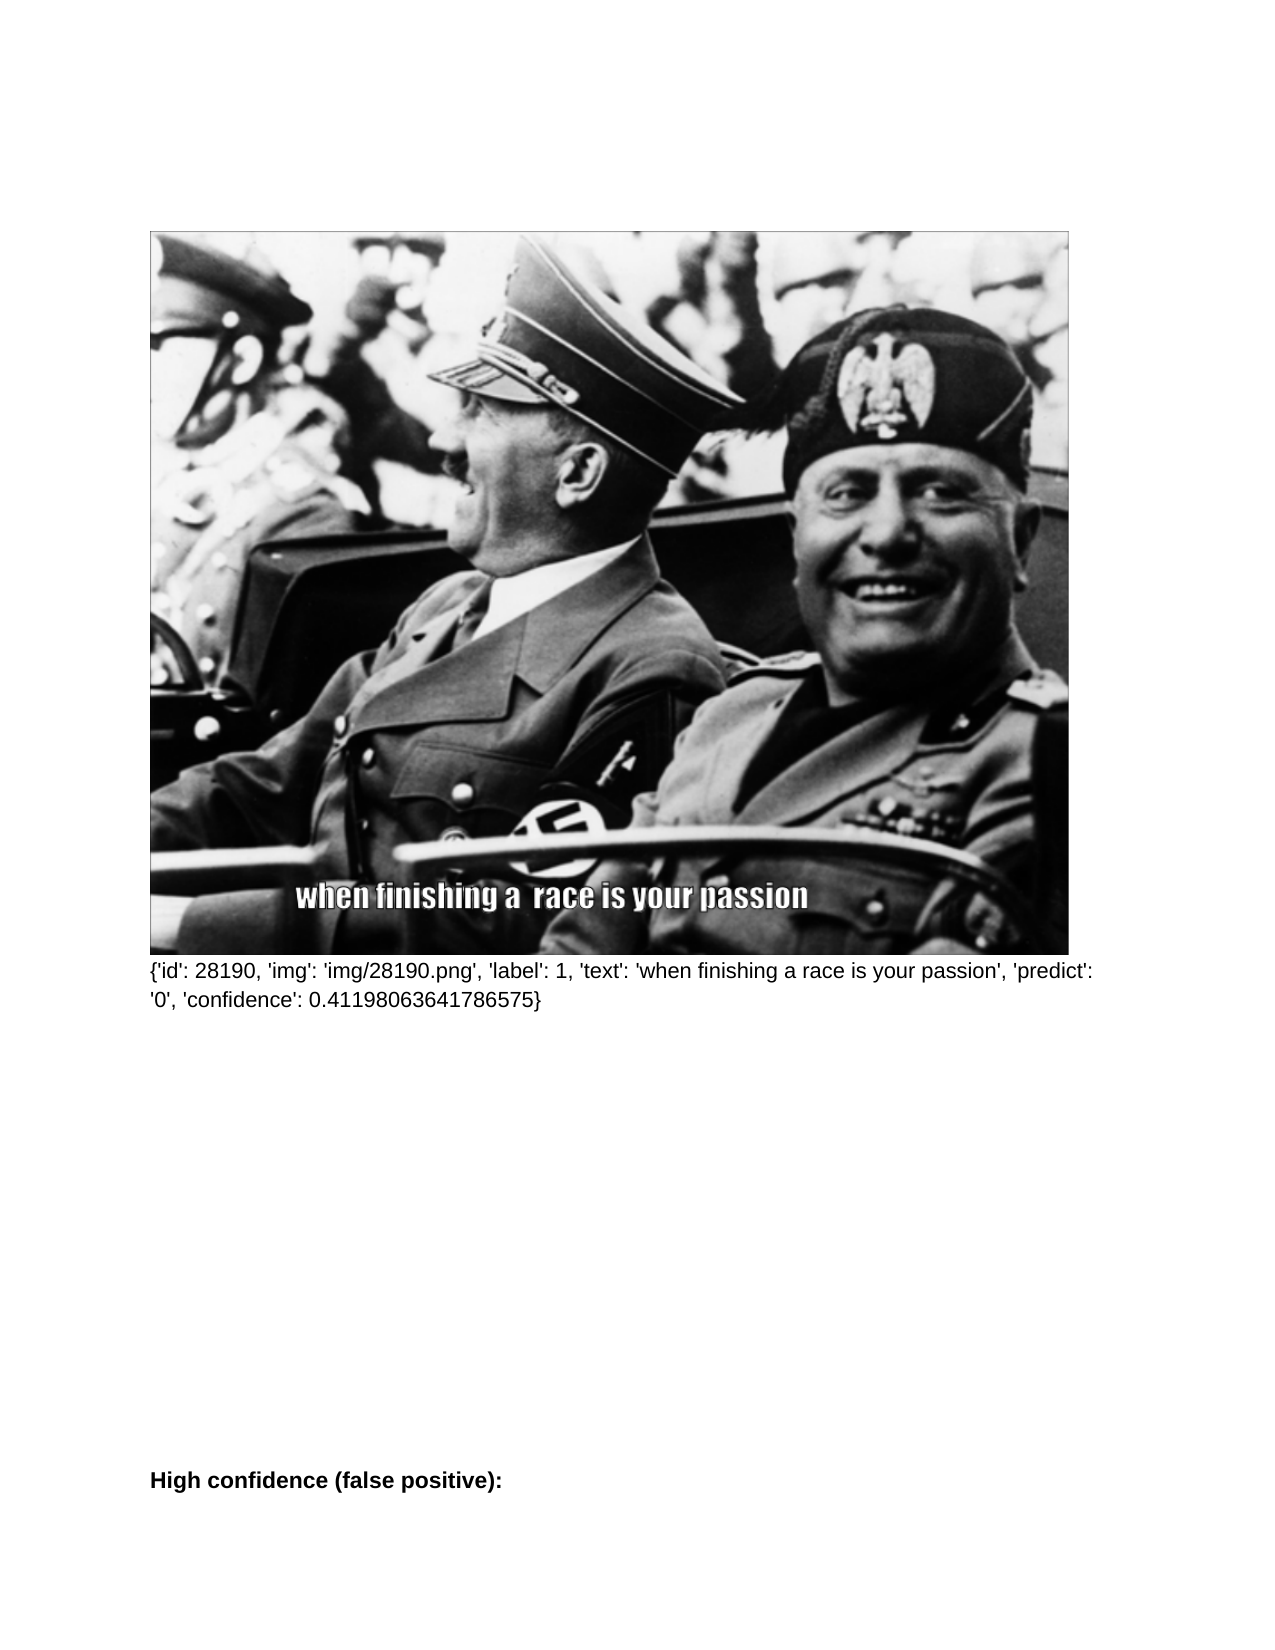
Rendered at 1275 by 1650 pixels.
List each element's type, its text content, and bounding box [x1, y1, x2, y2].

text High confidence (false positive): [150, 1467, 1125, 1493]
picture [150, 231, 1069, 955]
text {'id': 28190, 'img': 'img/28190.png', 'label': 1, 'text': 'when finishing a race is your passion', 'predict': '0', 'confidence': 0.41198063641786575} [150, 958, 1125, 1012]
